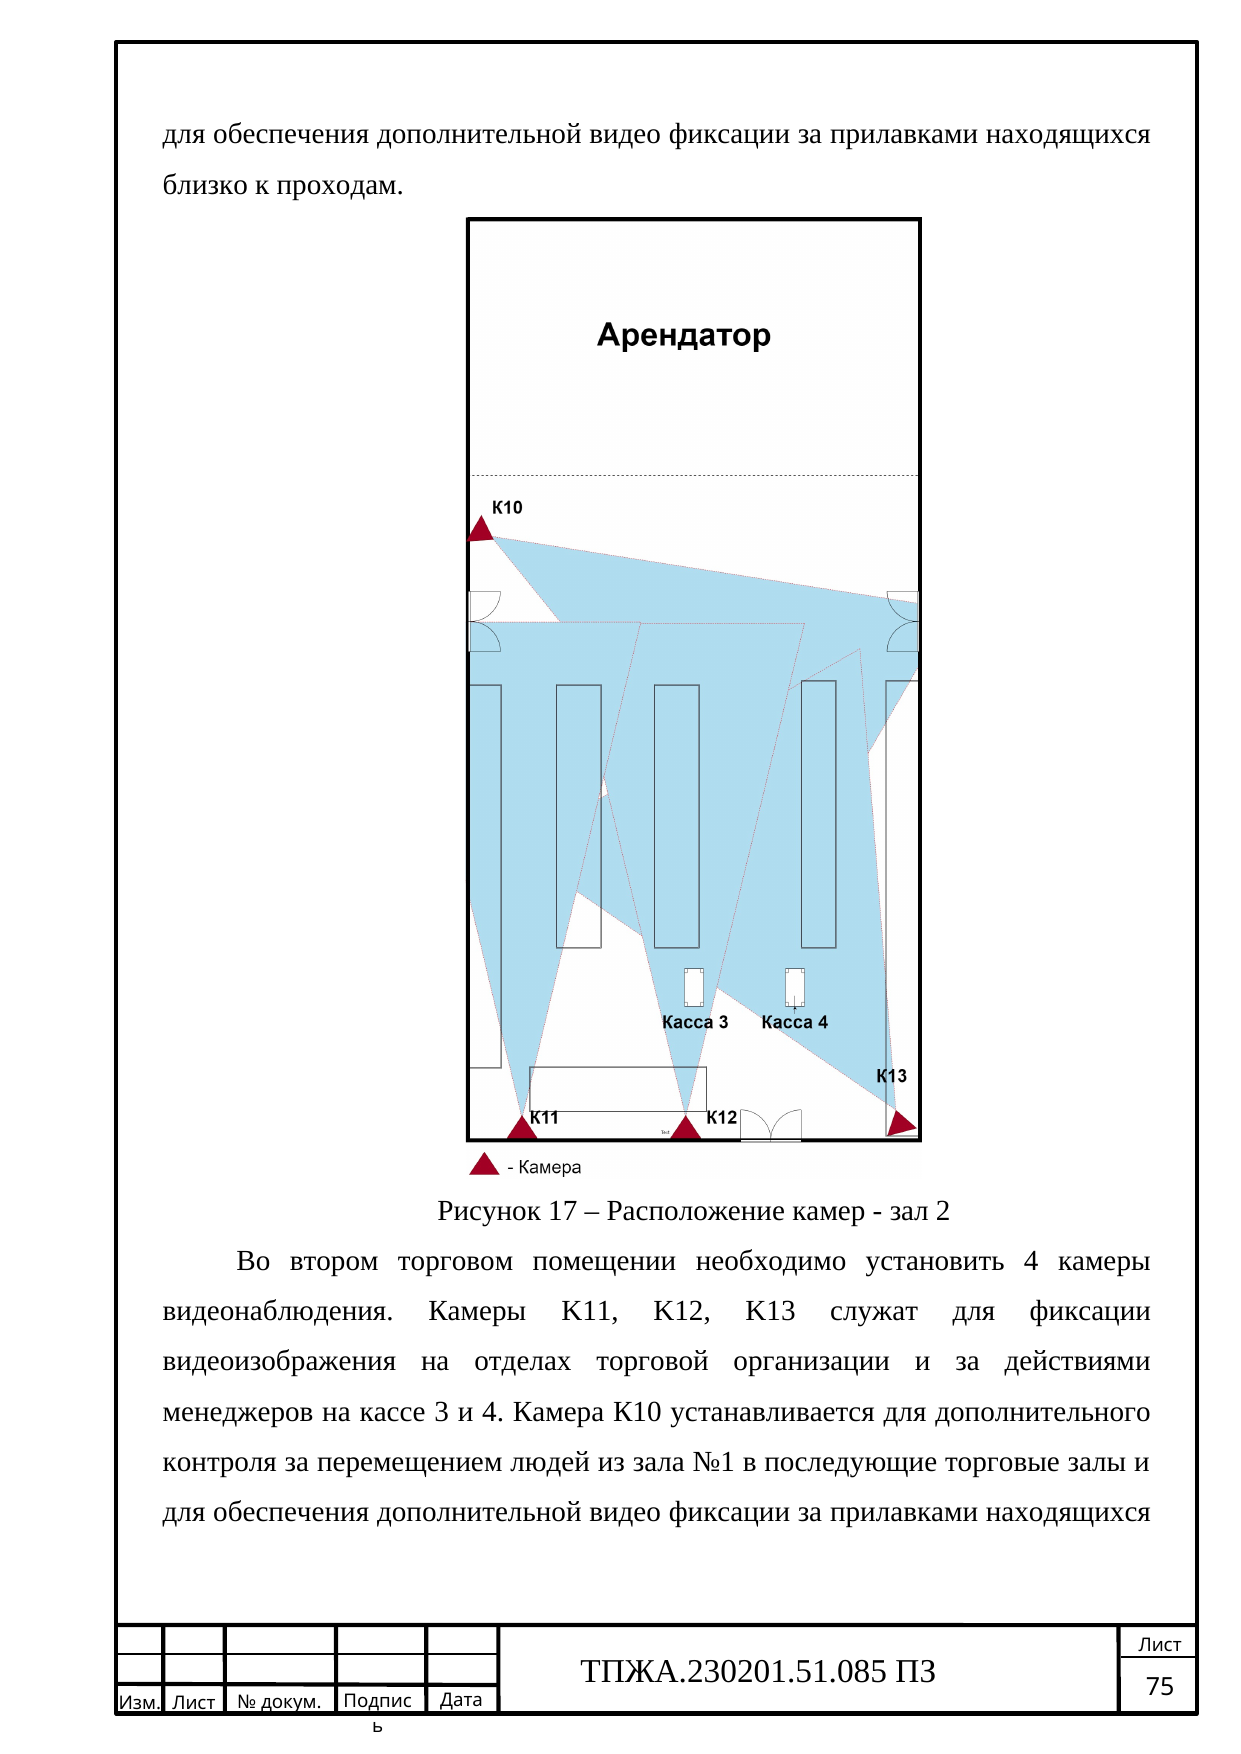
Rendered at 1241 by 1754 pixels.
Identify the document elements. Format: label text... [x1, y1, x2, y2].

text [162, 117, 1152, 200]
picture [465, 217, 922, 1179]
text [162, 1243, 1152, 1528]
text Рисунок 17 – Расположение камер - зал 2 [162, 1193, 1152, 1226]
